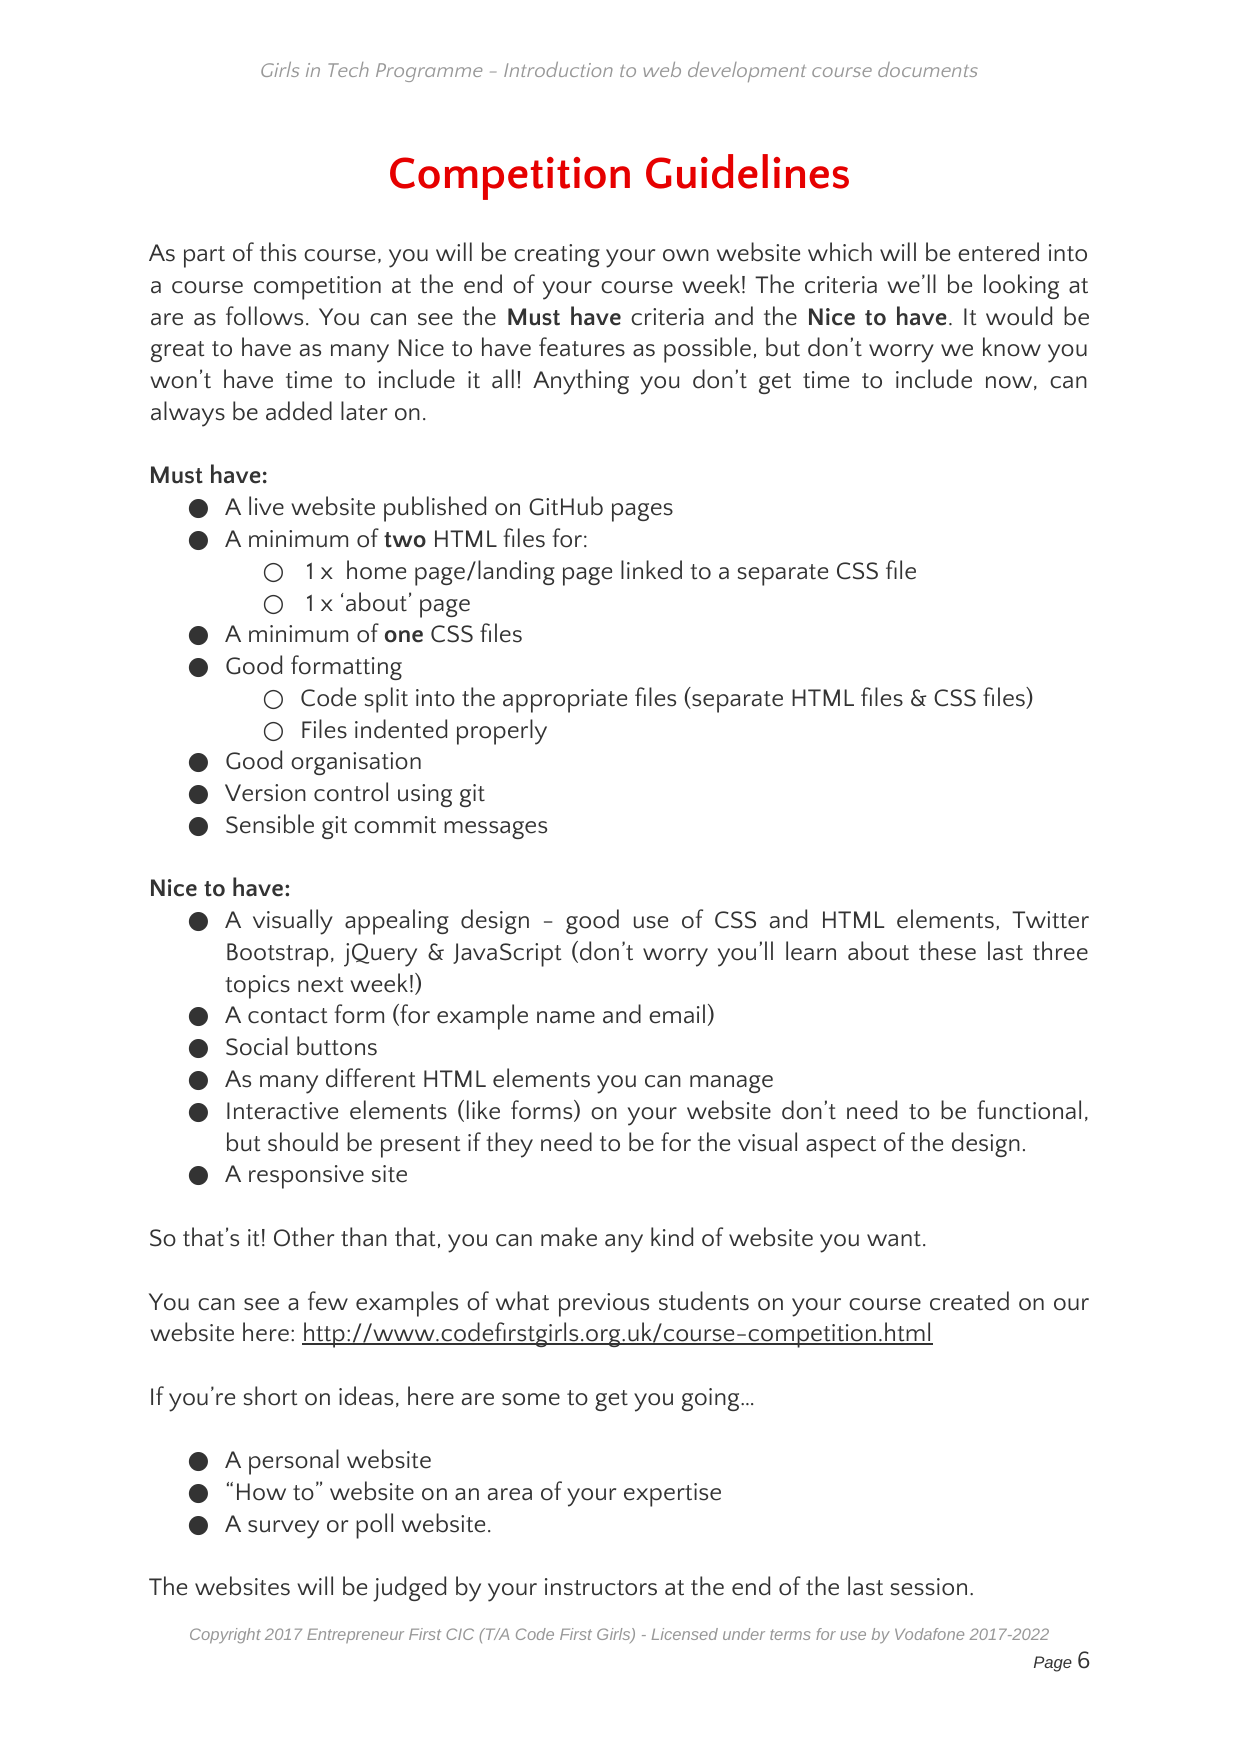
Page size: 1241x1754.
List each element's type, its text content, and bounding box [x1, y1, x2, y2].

list Interactive elements (like forms) on your website don’t need to be functional, but should be present if they need to be for the visual aspect of the design. [187, 1098, 1090, 1157]
list A survey or poll website. [187, 1511, 1090, 1539]
text So that’s it! Other than that, you can make any kind of website you want. [148, 1225, 1090, 1253]
list 1 x home page/landing page linked to a separate CSS file [262, 558, 1090, 586]
list A visually appealing design - good use of CSS and HTML elements, Twitter Bootstrap, jQuery & JavaScript (don’t worry you’ll learn about these last three topics next week!) [187, 907, 1090, 999]
list A contact form (for example name and email) [187, 1003, 1090, 1030]
list A minimum of two HTML files for: [187, 526, 1090, 554]
list Code split into the appropriate files (separate HTML files & CSS files) [262, 685, 1090, 713]
text As part of this course, you will be creating your own website which will be entered into a course competition at the end of your course week! The criteria we’ll be looking at are as follows. You can see the Must have criteria and the Nice to have. It would be great to have as many Nice to have features as possible, but don’t worry we know you won’t have time to include it all! Anything you don’t get time to include now, can always be added later on. [148, 240, 1090, 427]
list Good formatting [187, 653, 1090, 681]
text If you’re short on ideas, here are some to get you going… [148, 1384, 1090, 1412]
list Files indented properly [262, 717, 1090, 744]
text Must have: [148, 463, 1090, 490]
text The websites will be judged by your instructors at the end of the last session. [148, 1574, 1090, 1602]
list “How to” website on an area of your expertise [187, 1479, 1090, 1507]
list A personal website [187, 1447, 1090, 1475]
text You can see a few examples of what previous students on your course created on our website here: http://www.codefirstgirls.org.uk/course-competition.html [148, 1289, 1090, 1348]
list Good organisation [187, 748, 1090, 776]
list A live website published on GitHub pages [187, 494, 1090, 522]
list A minimum of one CSS files [187, 621, 1090, 649]
text Nice to have: [148, 876, 1090, 903]
subtitle Competition Guidelines [148, 150, 1090, 201]
list Sensible git commit messages [187, 812, 1090, 840]
list As many different HTML elements you can manage [187, 1066, 1090, 1094]
list A responsive site [187, 1162, 1090, 1189]
list Version control using git [187, 780, 1090, 808]
list Social buttons [187, 1034, 1090, 1062]
list 1 x ‘about’ page [262, 590, 1090, 617]
